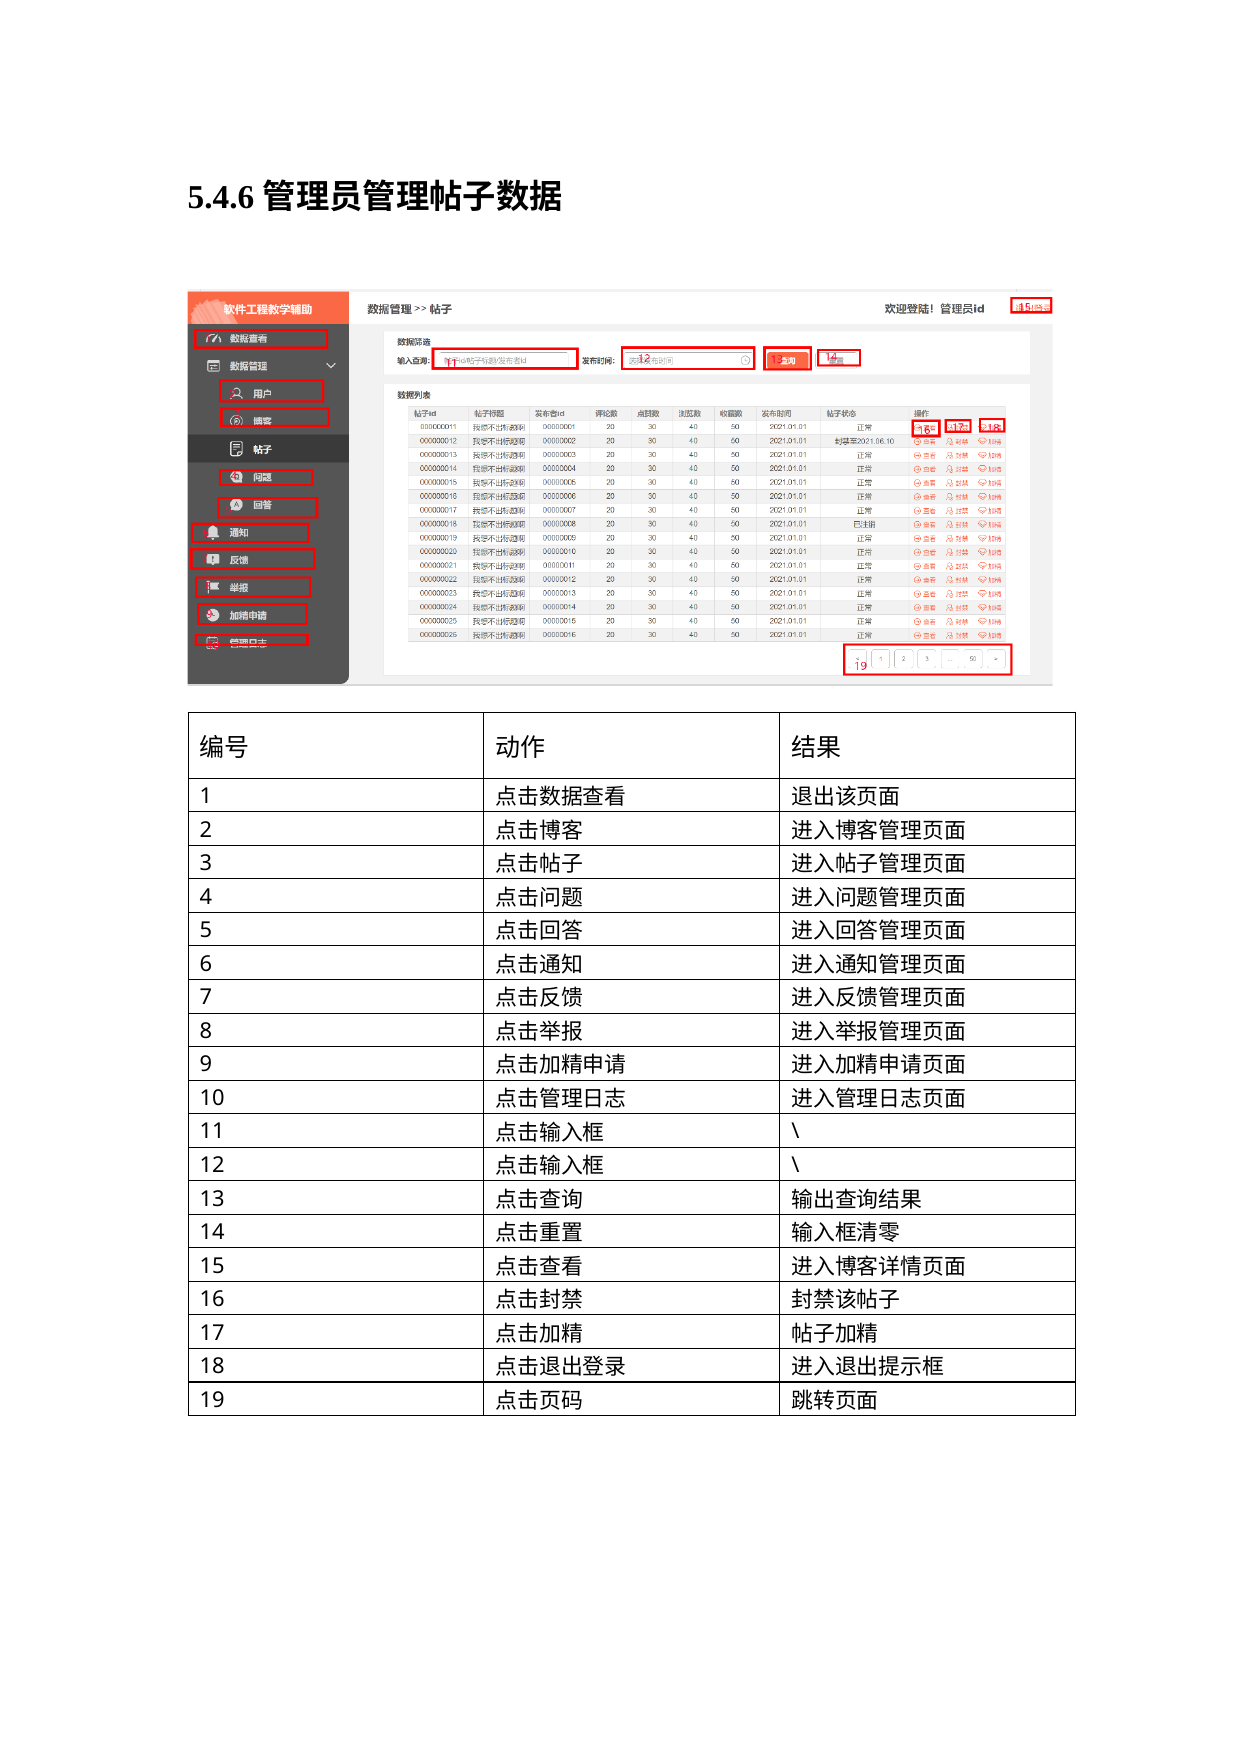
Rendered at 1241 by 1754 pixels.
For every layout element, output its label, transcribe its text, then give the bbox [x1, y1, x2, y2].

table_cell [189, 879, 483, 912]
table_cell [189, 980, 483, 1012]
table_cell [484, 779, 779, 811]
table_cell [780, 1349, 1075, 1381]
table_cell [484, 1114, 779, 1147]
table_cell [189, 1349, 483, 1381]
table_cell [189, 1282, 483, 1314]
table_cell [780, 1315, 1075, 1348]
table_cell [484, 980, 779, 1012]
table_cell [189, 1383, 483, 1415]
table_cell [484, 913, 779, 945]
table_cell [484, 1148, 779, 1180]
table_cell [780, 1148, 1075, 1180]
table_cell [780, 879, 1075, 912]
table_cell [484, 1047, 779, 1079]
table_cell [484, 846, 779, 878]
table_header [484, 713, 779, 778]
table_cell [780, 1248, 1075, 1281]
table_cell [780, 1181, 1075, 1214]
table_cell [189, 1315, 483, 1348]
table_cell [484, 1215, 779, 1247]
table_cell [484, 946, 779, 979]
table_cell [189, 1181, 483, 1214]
subtitle 5.4.6 管理员管理帖子数据 [187, 162, 1053, 227]
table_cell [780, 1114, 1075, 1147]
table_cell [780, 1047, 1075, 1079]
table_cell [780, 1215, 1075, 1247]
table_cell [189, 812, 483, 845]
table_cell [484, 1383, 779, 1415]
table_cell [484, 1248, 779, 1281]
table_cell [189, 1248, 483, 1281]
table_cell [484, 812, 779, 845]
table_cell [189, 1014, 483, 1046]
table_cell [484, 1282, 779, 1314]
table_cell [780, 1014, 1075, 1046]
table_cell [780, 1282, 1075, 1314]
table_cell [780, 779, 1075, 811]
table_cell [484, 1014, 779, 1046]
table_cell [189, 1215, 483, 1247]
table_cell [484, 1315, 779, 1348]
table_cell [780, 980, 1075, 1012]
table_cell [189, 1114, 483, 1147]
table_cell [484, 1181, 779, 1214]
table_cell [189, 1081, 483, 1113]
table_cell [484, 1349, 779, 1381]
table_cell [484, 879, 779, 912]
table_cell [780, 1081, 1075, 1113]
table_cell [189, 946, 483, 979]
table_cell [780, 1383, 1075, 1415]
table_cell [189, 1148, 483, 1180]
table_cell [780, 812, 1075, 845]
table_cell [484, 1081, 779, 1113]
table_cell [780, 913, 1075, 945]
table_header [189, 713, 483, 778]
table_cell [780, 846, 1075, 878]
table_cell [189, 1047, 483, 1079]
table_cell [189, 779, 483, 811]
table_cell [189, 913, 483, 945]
picture [187, 289, 1053, 686]
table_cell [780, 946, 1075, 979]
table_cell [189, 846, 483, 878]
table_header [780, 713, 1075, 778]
